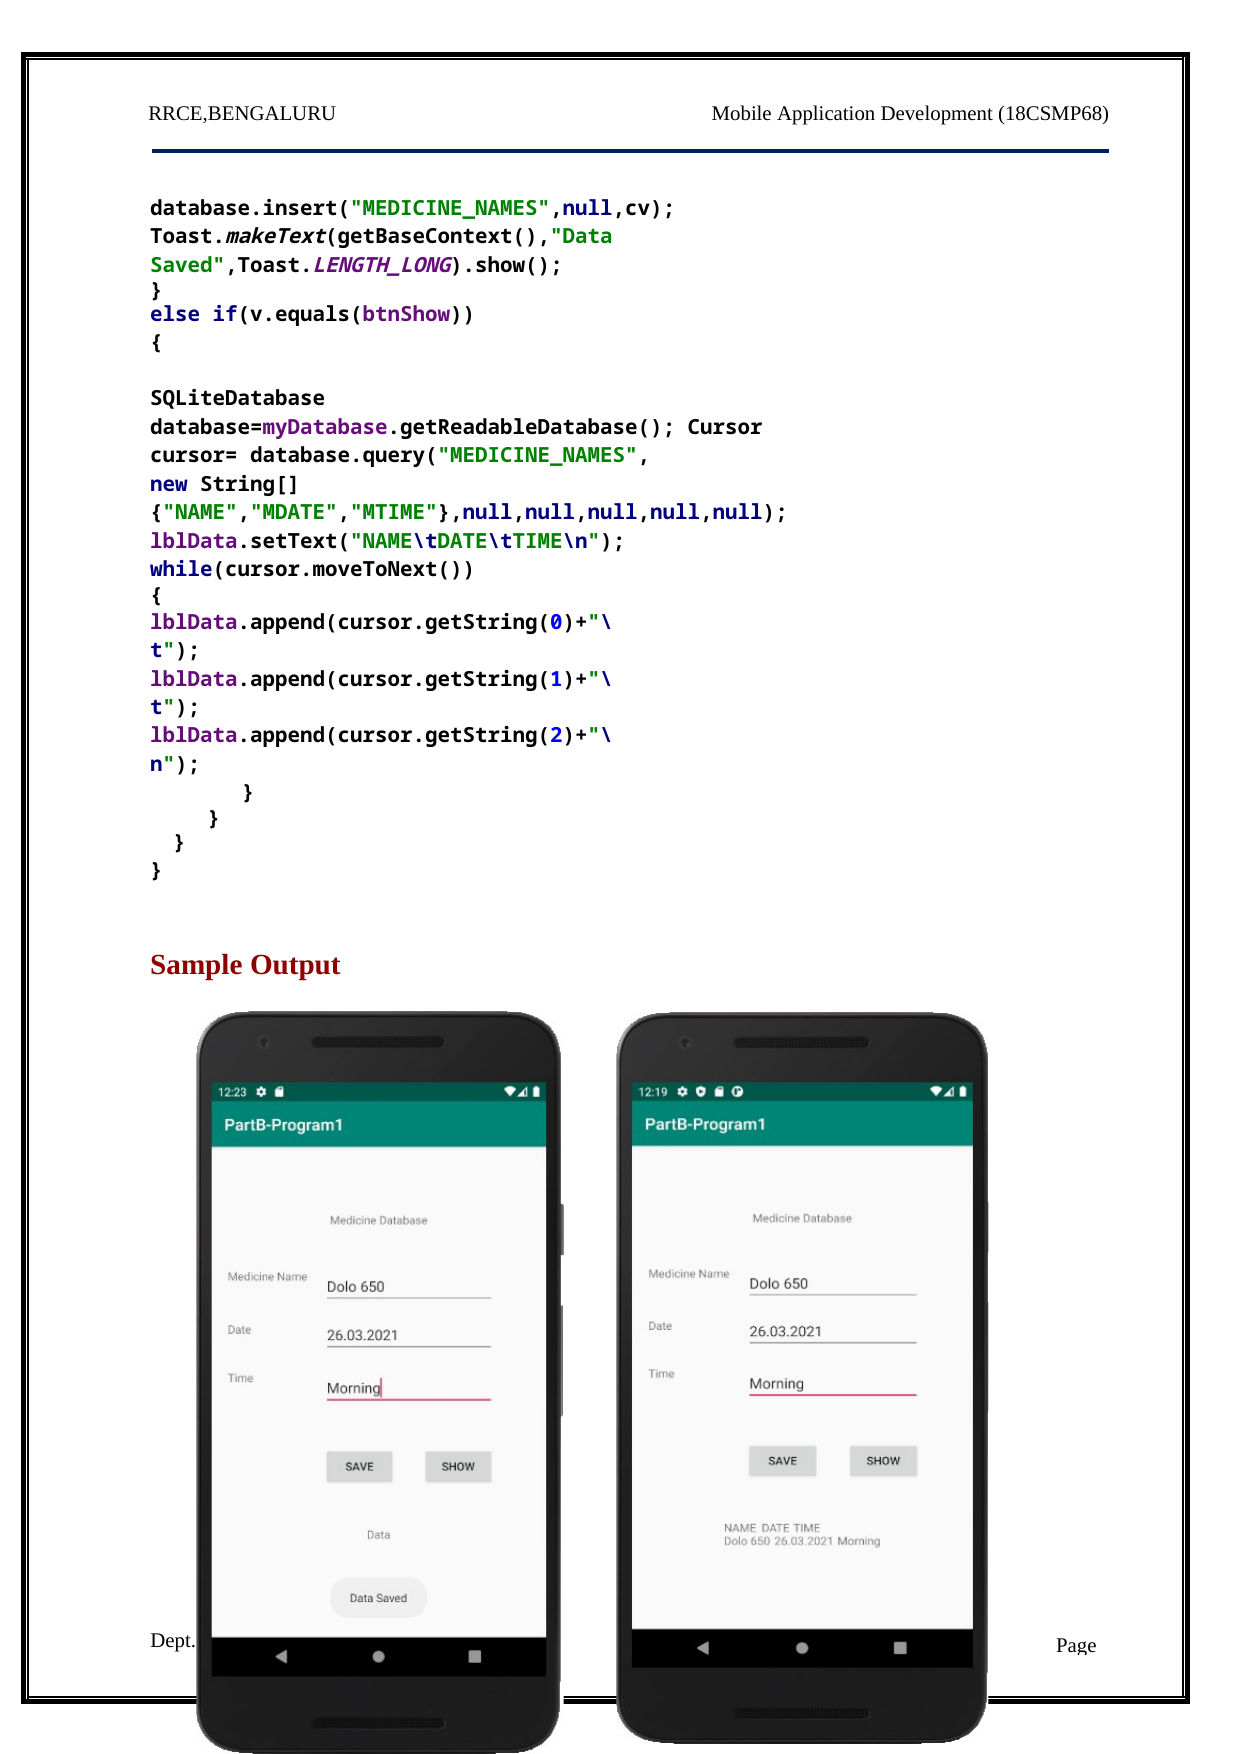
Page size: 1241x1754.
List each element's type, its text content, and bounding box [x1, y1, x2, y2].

picture [616, 1012, 989, 1744]
picture [196, 1011, 564, 1754]
text SQLiteDatabase database=myDatabase.getReadableDatabase(); Cursor cursor= database.query("MEDICINE_NAMES", [150, 383, 804, 469]
text } [242, 777, 1138, 806]
text else if(v.equals(btnShow)) [150, 302, 1138, 327]
text { [150, 583, 1138, 607]
subtitle Sample Output [150, 947, 1138, 981]
text } [150, 278, 1138, 302]
text { [150, 327, 1138, 355]
text new String[]{"NAME","MDATE","MTIME"},null,null,null,null,null); lblData.setText("NAME\tDATE\tTIME\n"); while(cursor.moveToNext()) [150, 469, 873, 583]
text } [173, 830, 1138, 854]
text } [150, 855, 1138, 883]
text database.insert("MEDICINE_NAMES",null,cv); Toast.makeText(getBaseContext(),"Data Saved",Toast.LENGTH_LONG).show(); [150, 193, 986, 278]
text } [207, 806, 1138, 830]
text lblData.append(cursor.getString(0)+"\t"); lblData.append(cursor.getString(1)+"\t"); lblData.append(cursor.getString(2)+"\n"); [150, 607, 620, 777]
